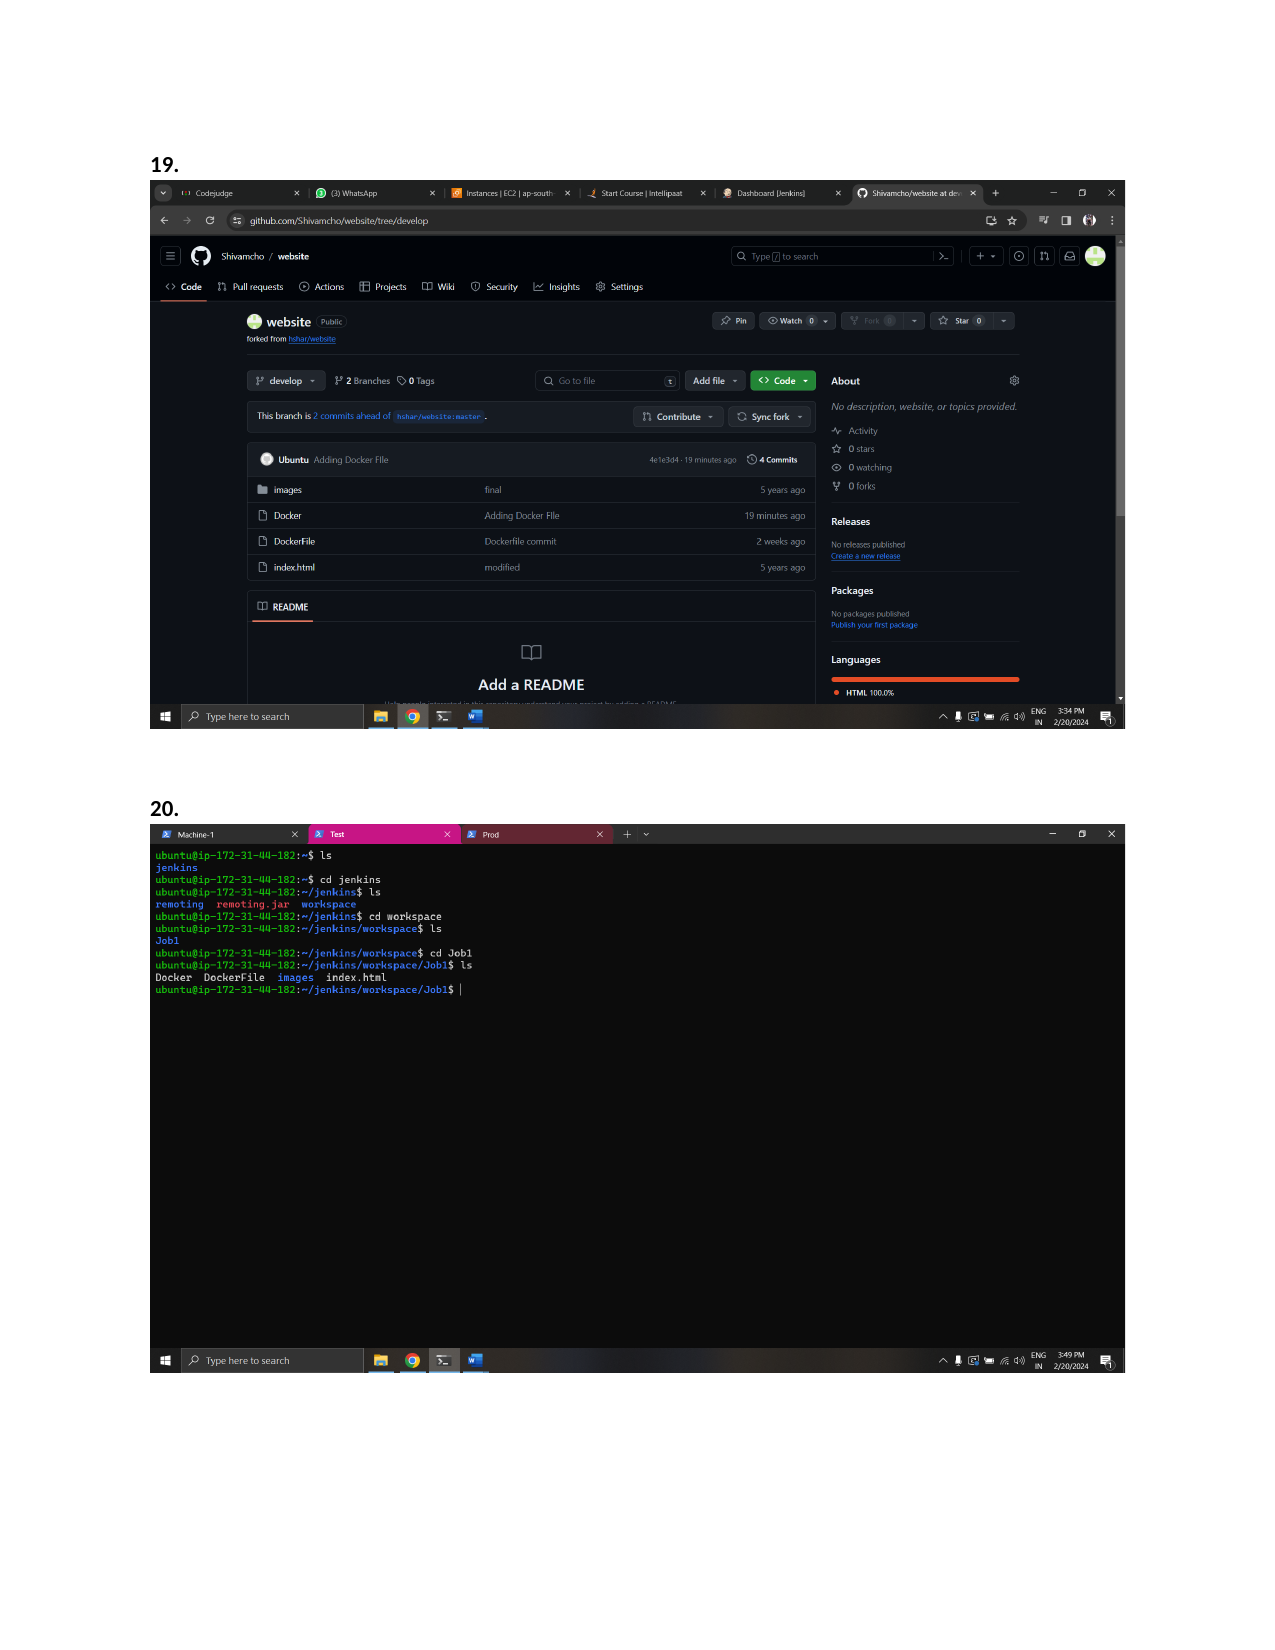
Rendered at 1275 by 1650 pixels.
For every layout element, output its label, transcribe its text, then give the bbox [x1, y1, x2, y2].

text 19. [150, 150, 1125, 180]
picture [150, 824, 1125, 1373]
picture [150, 180, 1125, 729]
text 20. [150, 794, 1125, 824]
